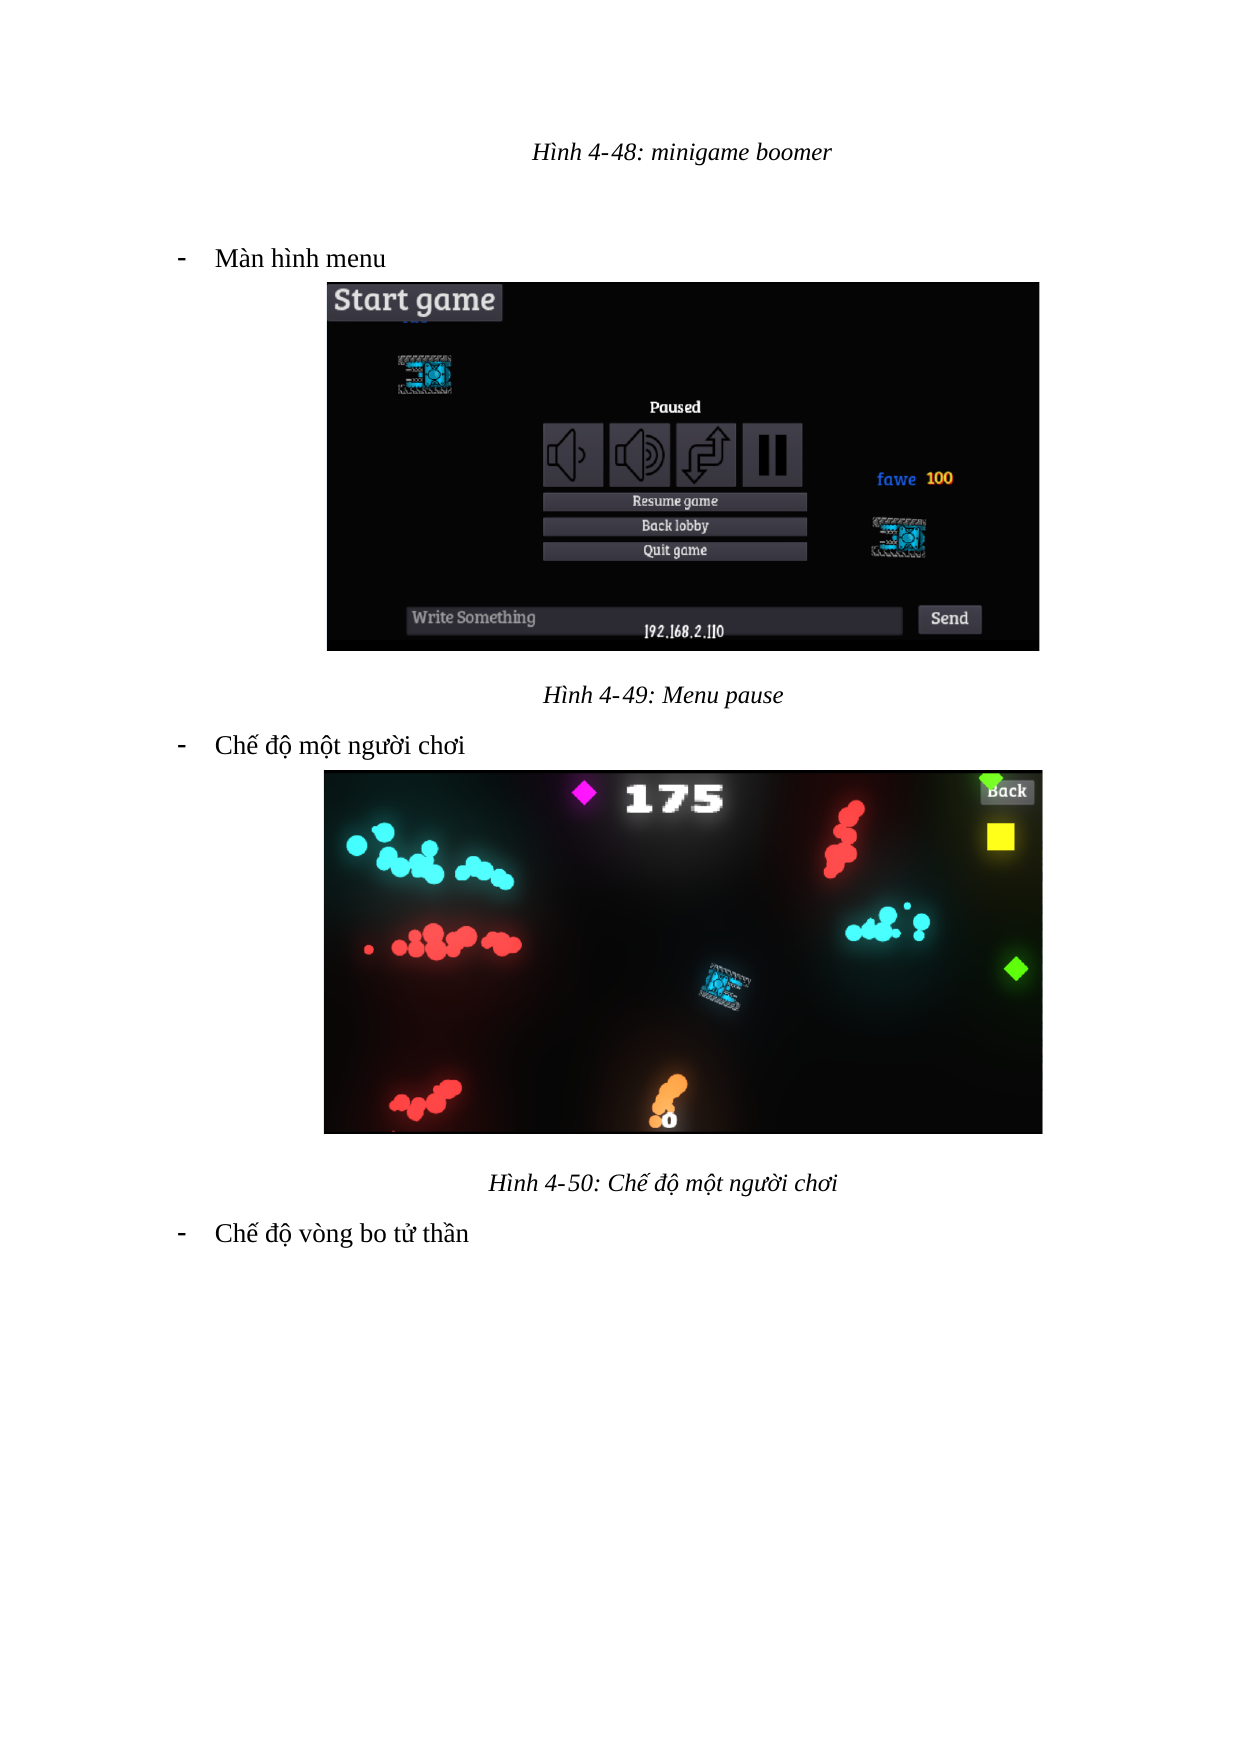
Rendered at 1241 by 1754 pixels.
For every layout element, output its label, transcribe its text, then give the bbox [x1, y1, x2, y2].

list Chế độ vòng bo tử thần [177, 1213, 1152, 1251]
list Màn hình menu [177, 239, 1152, 276]
list Chế độ một người chơi [177, 726, 1152, 764]
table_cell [215, 120, 1152, 183]
picture [323, 770, 1043, 1134]
picture [326, 282, 1040, 651]
